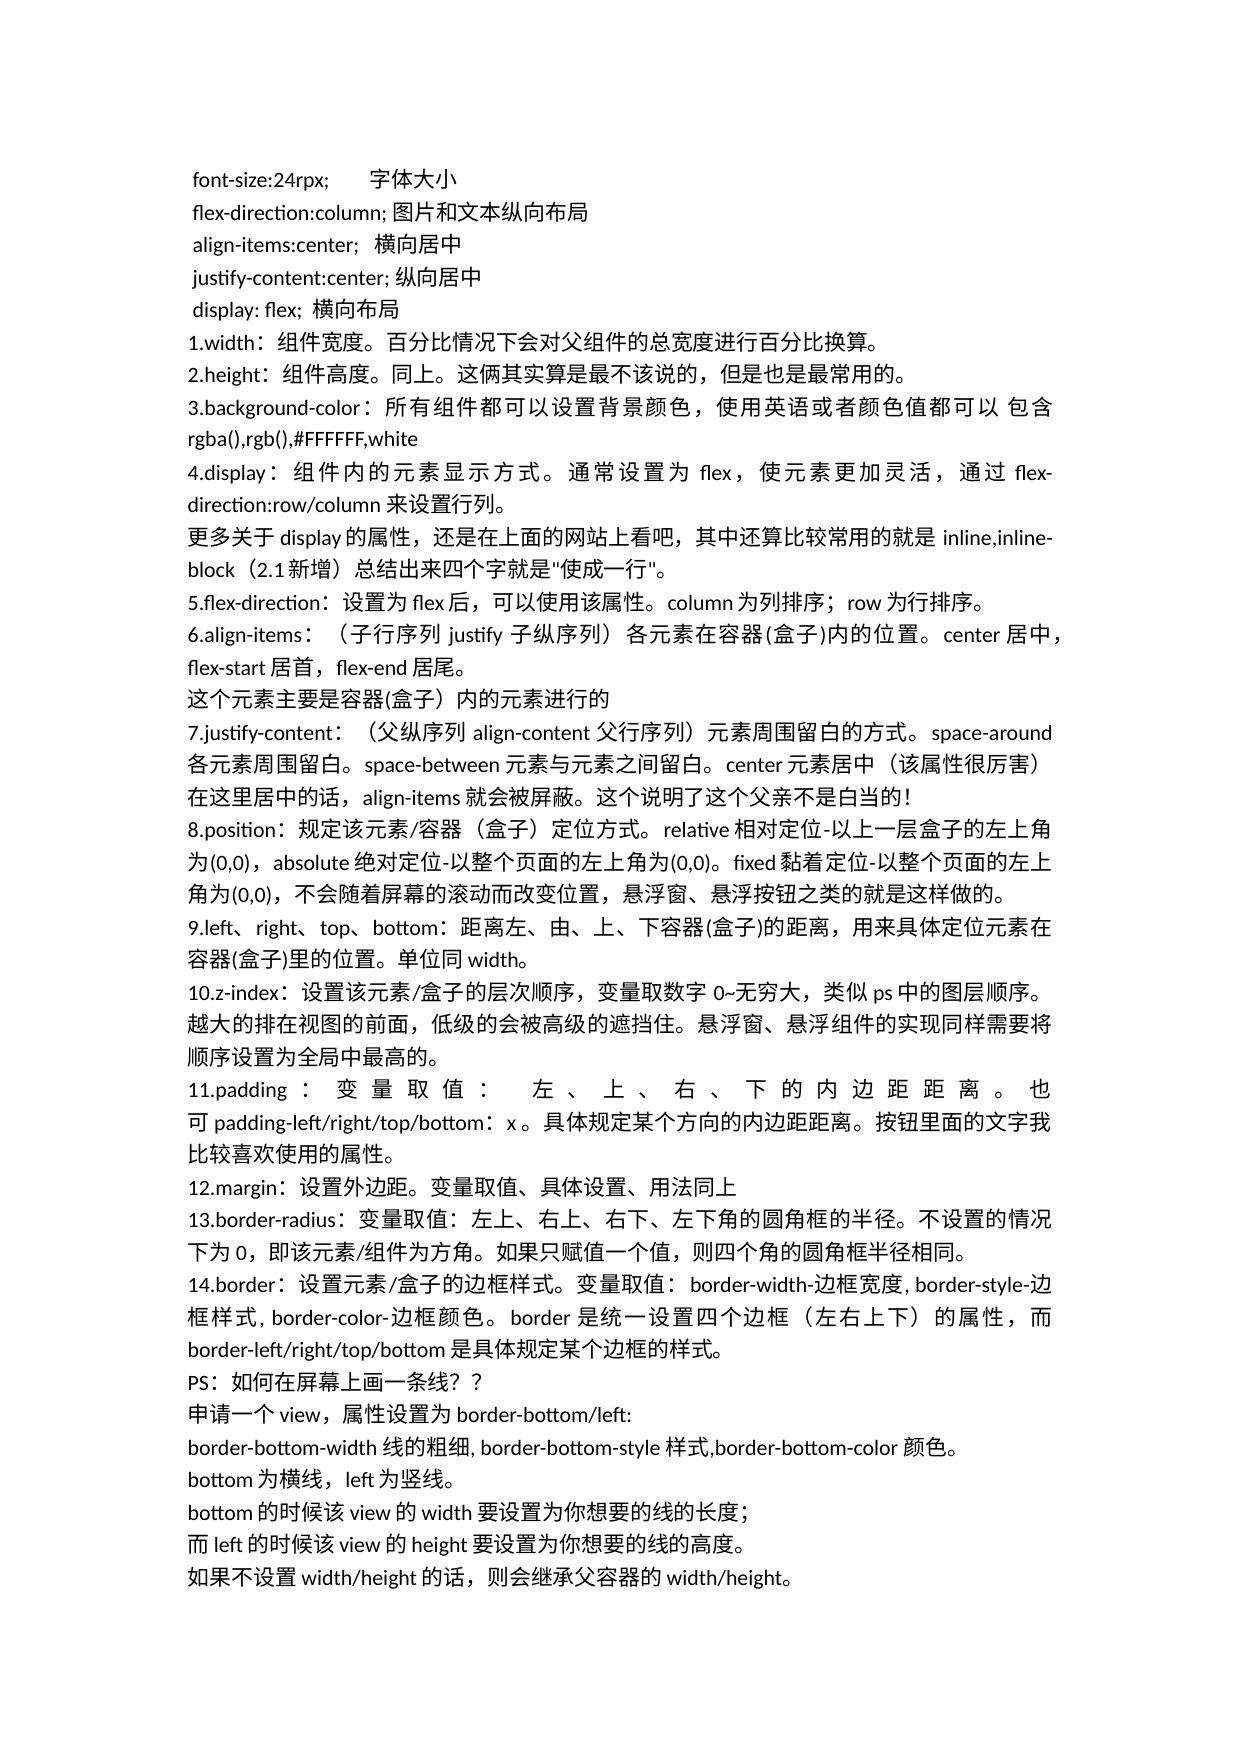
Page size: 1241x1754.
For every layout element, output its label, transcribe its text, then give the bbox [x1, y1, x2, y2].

text 13.border-radius：变量取值：左上、右上、右下、左下角的圆角框的半径。不设置的情况下为0，即该元素/组件为方角。如果只赋值一个值，则四个角的圆角框半径相同。 [187, 1202, 1053, 1267]
text bottom的时候该view的width要设置为你想要的线的长度； [187, 1494, 1053, 1527]
text PS：如何在屏幕上画一条线？？ [187, 1364, 1053, 1397]
text 8.position：规定该元素/容器（盒子）定位方式。relative相对定位-以上一层盒子的左上角为(0,0)，absolute绝对定位-以整个页面的左上角为(0,0)。fixed黏着定位-以整个页面的左上角为(0,0)，不会随着屏幕的滚动而改变位置，悬浮窗、悬浮按钮之类的就是这样做的。 [187, 812, 1053, 909]
text 2.height：组件高度。同上。这俩其实算是最不该说的，但是也是最常用的。 [187, 357, 1053, 389]
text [187, 162, 1053, 357]
text 这个元素主要是容器(盒子）内的元素进行的 [187, 682, 1053, 714]
text 6.align-items：（子行序列 justify 子纵序列）各元素在容器(盒子)内的位置。center居中，flex-start居首，flex-end居尾。 [187, 617, 1053, 682]
text 如果不设置width/height的话，则会继承父容器的width/height。 [187, 1559, 1053, 1592]
text 14.border：设置元素/盒子的边框样式。变量取值：border-width-边框宽度, border-style-边框样式, border-color-边框颜色。border是统一设置四个边框（左右上下）的属性，而border-left/right/top/bottom是具体规定某个边框的样式。 [187, 1267, 1053, 1364]
text 12.margin：设置外边距。变量取值、具体设置、用法同上 [187, 1169, 1053, 1202]
text 4.display：组件内的元素显示方式。通常设置为flex，使元素更加灵活，通过flex-direction:row/column 来设置行列。 [187, 454, 1053, 519]
text bottom为横线，left为竖线。 [187, 1462, 1053, 1494]
text 更多关于display的属性，还是在上面的网站上看吧，其中还算比较常用的就是inline,inline-block（2.1新增）总结出来四个字就是"使成一行"。 [187, 519, 1053, 584]
text 7.justify-content：（父纵序列 align-content 父行序列）元素周围留白的方式。space-around各元素周围留白。space-between元素与元素之间留白。center元素居中（该属性很厉害）在这里居中的话，align-items就会被屏蔽。这个说明了这个父亲不是白当的！ [187, 714, 1053, 812]
text 10.z-index：设置该元素/盒子的层次顺序，变量取数字0~无穷大，类似ps中的图层顺序。越大的排在视图的前面，低级的会被高级的遮挡住。悬浮窗、悬浮组件的实现同样需要将顺序设置为全局中最高的。 [187, 974, 1053, 1072]
text 11.padding：变量取值： 左、上、右、下的内边距距离。也可padding-left/right/top/bottom：x 。具体规定某个方向的内边距距离。按钮里面的文字我比较喜欢使用的属性。 [187, 1072, 1053, 1169]
text 3.background-color：所有组件都可以设置背景颜色，使用英语或者颜色值都可以 包含rgba(),rgb(),#FFFFFF,white [187, 389, 1053, 454]
text 申请一个view，属性设置为border-bottom/left: [187, 1397, 1053, 1429]
text 5.flex-direction：设置为flex后，可以使用该属性。column为列排序；row为行排序。 [187, 584, 1053, 617]
text 9.left、right、top、bottom：距离左、由、上、下容器(盒子)的距离，用来具体定位元素在容器(盒子)里的位置。单位同width。 [187, 909, 1053, 974]
text 而left的时候该view的height要设置为你想要的线的高度。 [187, 1527, 1053, 1559]
text border-bottom-width 线的粗细, border-bottom-style 样式,border-bottom-color 颜色。 [187, 1429, 1053, 1462]
